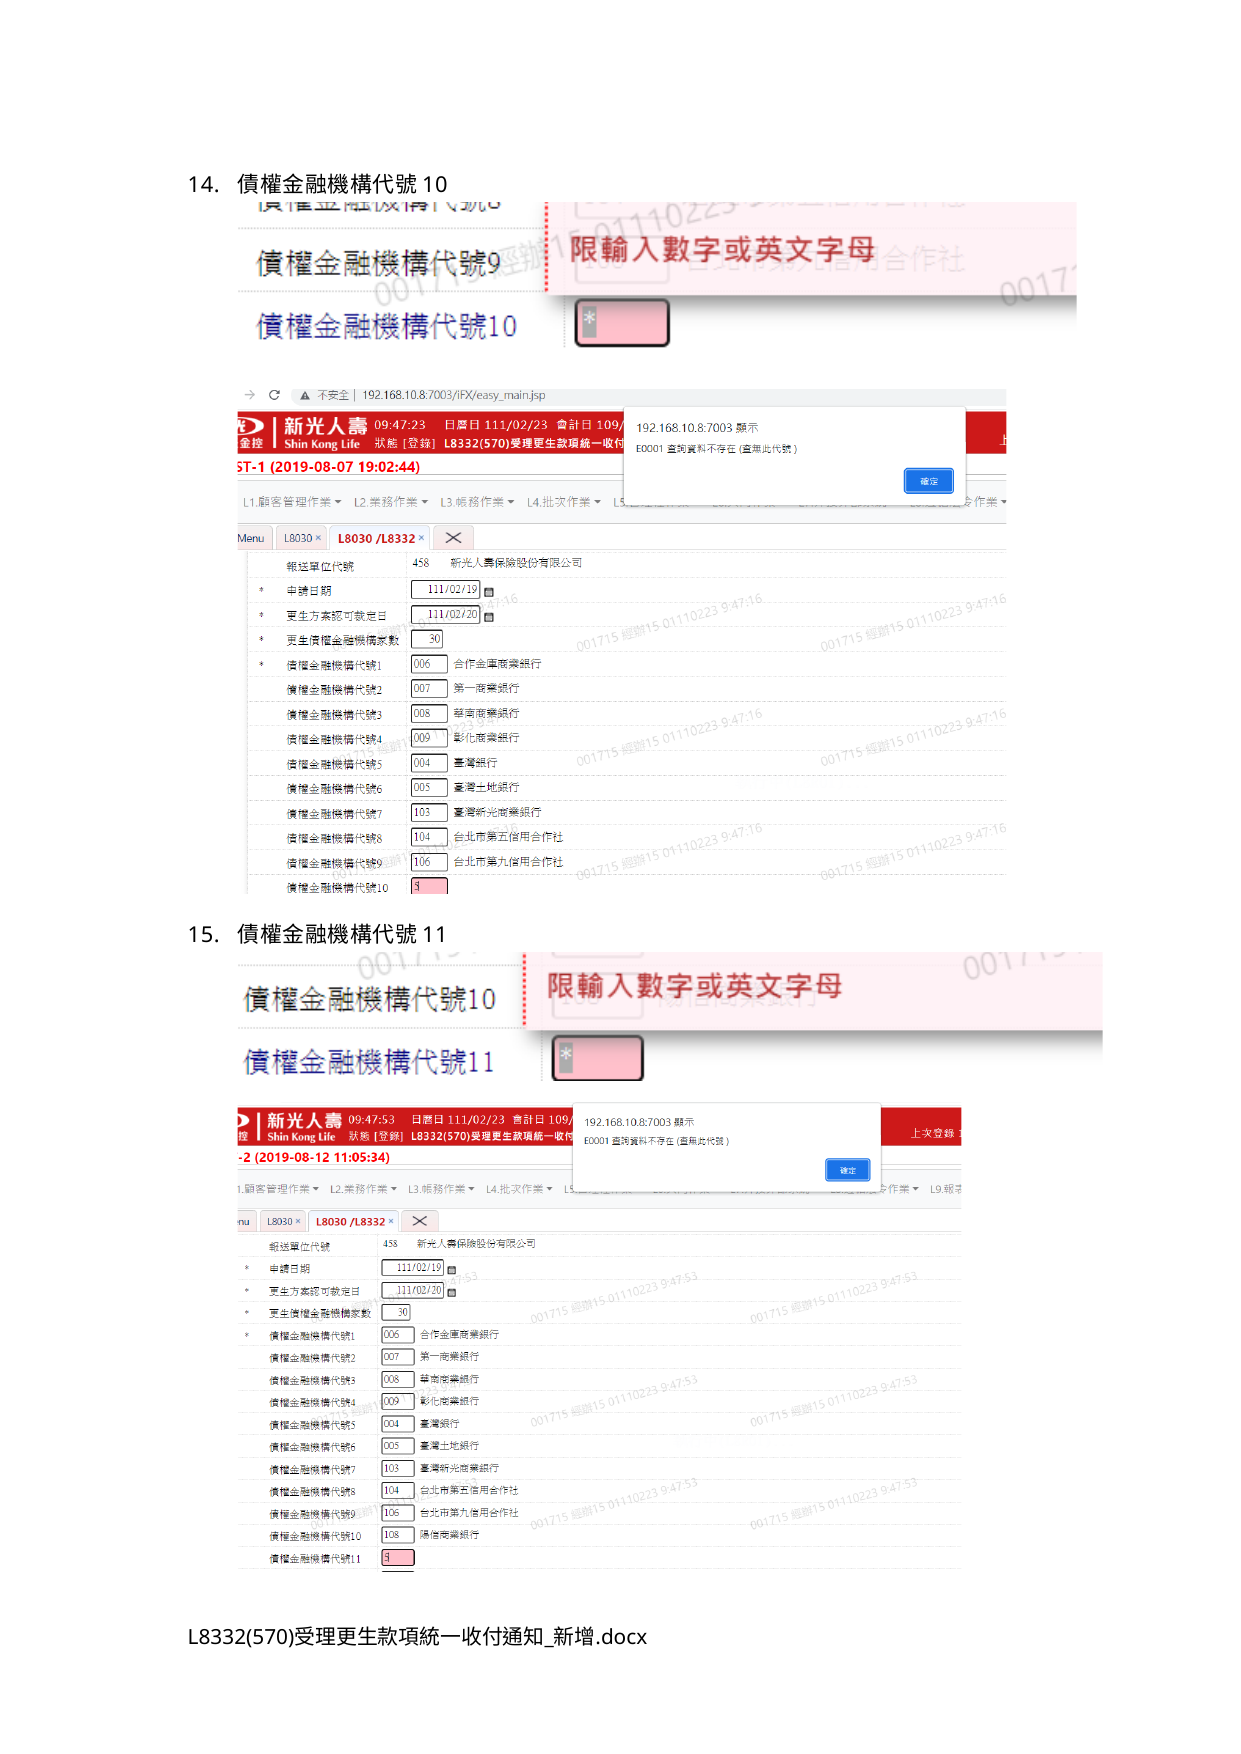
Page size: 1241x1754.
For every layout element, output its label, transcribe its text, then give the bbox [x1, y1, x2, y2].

picture [237, 202, 1077, 349]
picture [237, 389, 1007, 894]
picture [237, 1102, 962, 1572]
picture [237, 952, 1103, 1081]
